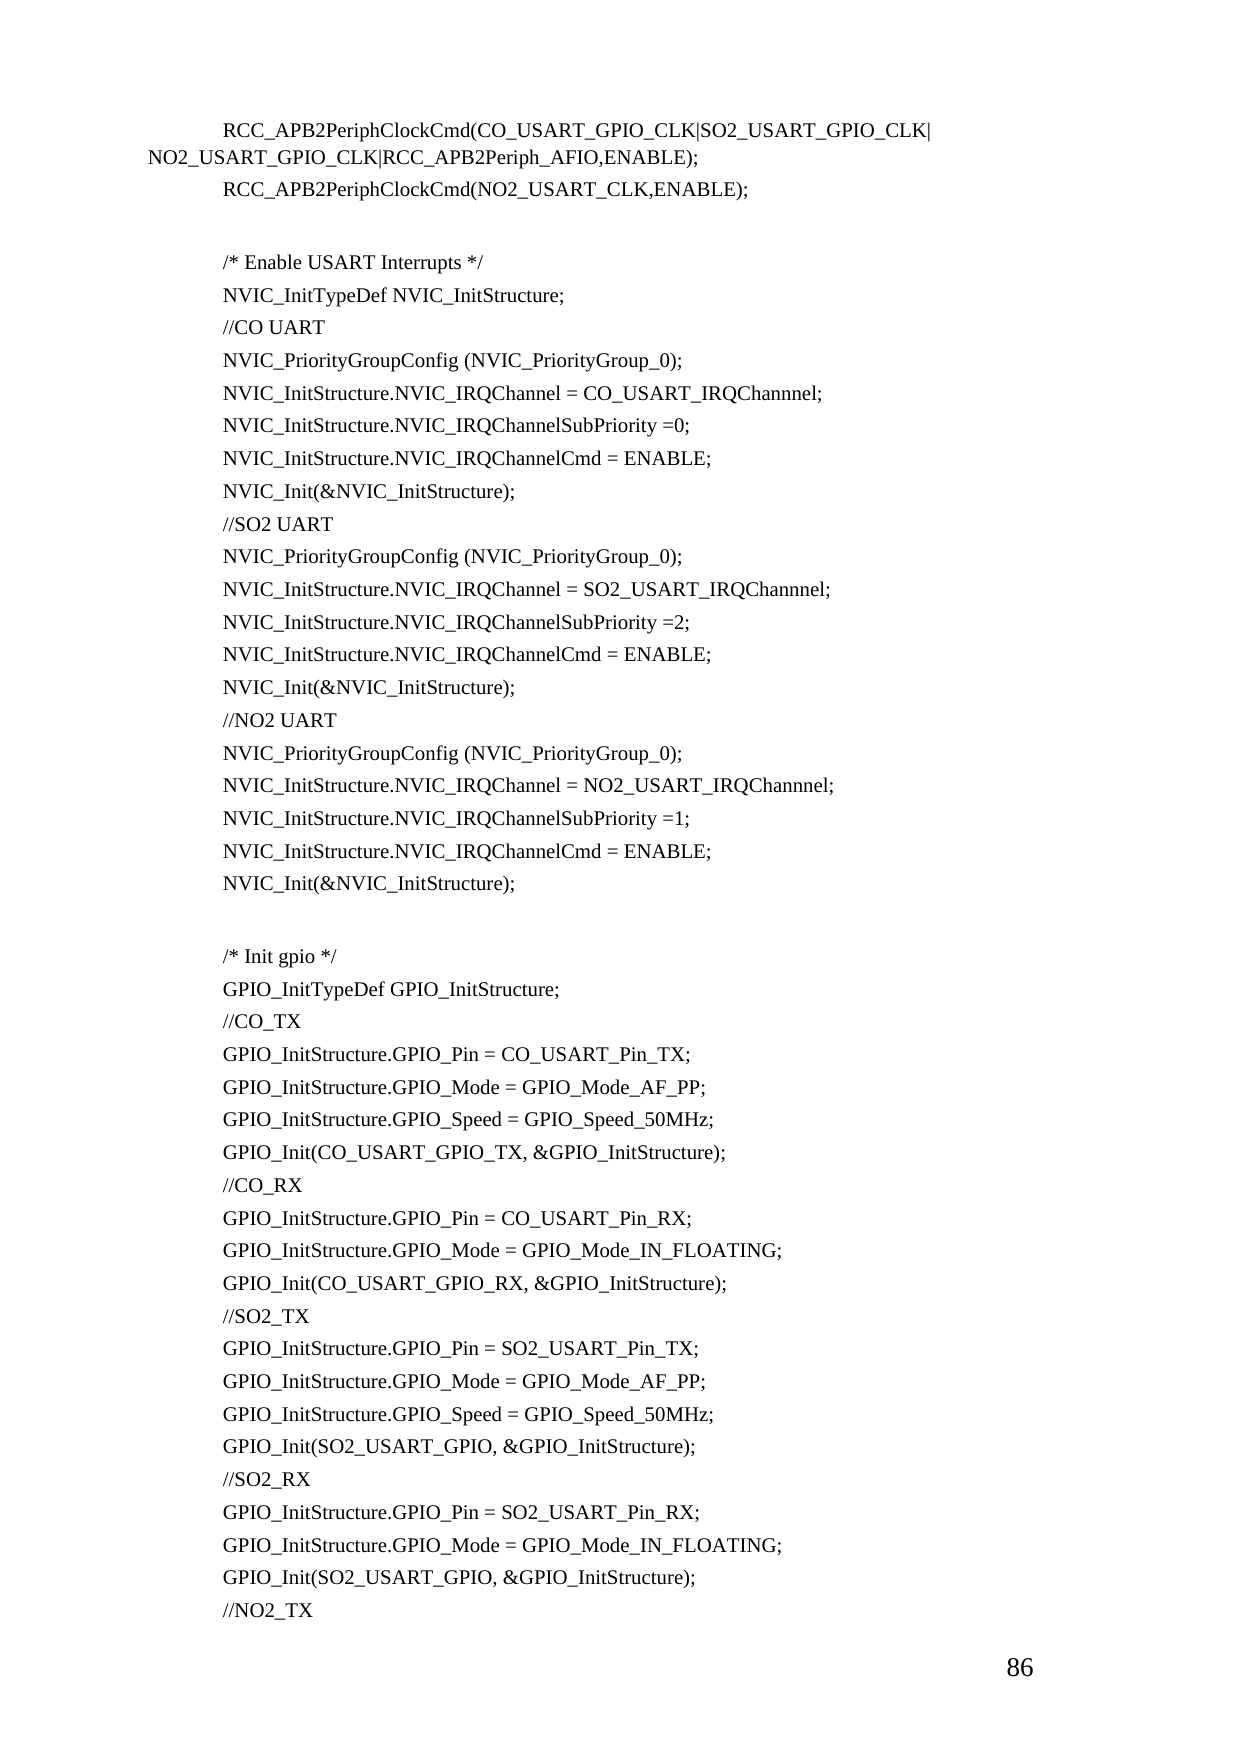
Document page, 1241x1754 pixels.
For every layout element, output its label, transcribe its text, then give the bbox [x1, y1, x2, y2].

text //SO2_RX [148, 1467, 1033, 1491]
text GPIO_InitStructure.GPIO_Pin = SO2_USART_Pin_TX; [148, 1336, 1033, 1360]
text NVIC_PriorityGroupConfig (NVIC_PriorityGroup_0); [148, 348, 1033, 372]
text GPIO_Init(CO_USART_GPIO_TX, &GPIO_InitStructure); [148, 1140, 1033, 1164]
text GPIO_InitStructure.GPIO_Pin = SO2_USART_Pin_RX; [148, 1500, 1033, 1524]
text NVIC_InitStructure.NVIC_IRQChannel = CO_USART_IRQChannnel; [148, 381, 1033, 405]
text /* Init gpio */ [148, 944, 1033, 968]
text //CO UART [148, 315, 1033, 339]
text NVIC_InitStructure.NVIC_IRQChannelSubPriority =0; [148, 413, 1033, 437]
text //SO2 UART [148, 511, 1033, 536]
text NVIC_Init(&NVIC_InitStructure); [148, 479, 1033, 503]
text NVIC_PriorityGroupConfig (NVIC_PriorityGroup_0); [148, 740, 1033, 764]
text GPIO_InitStructure.GPIO_Speed = GPIO_Speed_50MHz; [148, 1107, 1033, 1131]
text NVIC_InitTypeDef NVIC_InitStructure; [148, 282, 1033, 307]
text NVIC_InitStructure.NVIC_IRQChannelSubPriority =1; [148, 806, 1033, 830]
text GPIO_Init(SO2_USART_GPIO, &GPIO_InitStructure); [148, 1434, 1033, 1458]
text NVIC_Init(&NVIC_InitStructure); [148, 675, 1033, 699]
text RCC_APB2PeriphClockCmd(CO_USART_GPIO_CLK|SO2_USART_GPIO_CLK|NO2_USART_GPIO_CLK|RCC_APB2Periph_AFIO,ENABLE); [148, 118, 1033, 169]
text NVIC_InitStructure.NVIC_IRQChannelSubPriority =2; [148, 609, 1033, 634]
text NVIC_InitStructure.NVIC_IRQChannelCmd = ENABLE; [148, 642, 1033, 666]
text //SO2_TX [148, 1303, 1033, 1328]
text RCC_APB2PeriphClockCmd(NO2_USART_CLK,ENABLE); [148, 177, 1033, 201]
text NVIC_PriorityGroupConfig (NVIC_PriorityGroup_0); [148, 544, 1033, 568]
text GPIO_Init(CO_USART_GPIO_RX, &GPIO_InitStructure); [148, 1271, 1033, 1295]
text /* Enable USART Interrupts */ [148, 250, 1033, 274]
text GPIO_InitStructure.GPIO_Mode = GPIO_Mode_IN_FLOATING; [148, 1532, 1033, 1557]
text //CO_RX [148, 1173, 1033, 1197]
text GPIO_InitStructure.GPIO_Speed = GPIO_Speed_50MHz; [148, 1402, 1033, 1426]
text NVIC_InitStructure.NVIC_IRQChannel = NO2_USART_IRQChannnel; [148, 773, 1033, 797]
text GPIO_InitStructure.GPIO_Pin = CO_USART_Pin_TX; [148, 1042, 1033, 1066]
text GPIO_InitStructure.GPIO_Mode = GPIO_Mode_AF_PP; [148, 1369, 1033, 1393]
text NVIC_InitStructure.NVIC_IRQChannelCmd = ENABLE; [148, 446, 1033, 470]
text //NO2_TX [148, 1598, 1033, 1622]
text GPIO_Init(SO2_USART_GPIO, &GPIO_InitStructure); [148, 1565, 1033, 1589]
text GPIO_InitStructure.GPIO_Mode = GPIO_Mode_AF_PP; [148, 1074, 1033, 1099]
text NVIC_InitStructure.NVIC_IRQChannel = SO2_USART_IRQChannnel; [148, 577, 1033, 601]
text NVIC_InitStructure.NVIC_IRQChannelCmd = ENABLE; [148, 838, 1033, 863]
text //NO2 UART [148, 708, 1033, 732]
text NVIC_Init(&NVIC_InitStructure); [148, 871, 1033, 895]
text GPIO_InitStructure.GPIO_Pin = CO_USART_Pin_RX; [148, 1205, 1033, 1229]
text GPIO_InitTypeDef GPIO_InitStructure; [148, 976, 1033, 1001]
text GPIO_InitStructure.GPIO_Mode = GPIO_Mode_IN_FLOATING; [148, 1238, 1033, 1262]
text //CO_TX [148, 1009, 1033, 1033]
